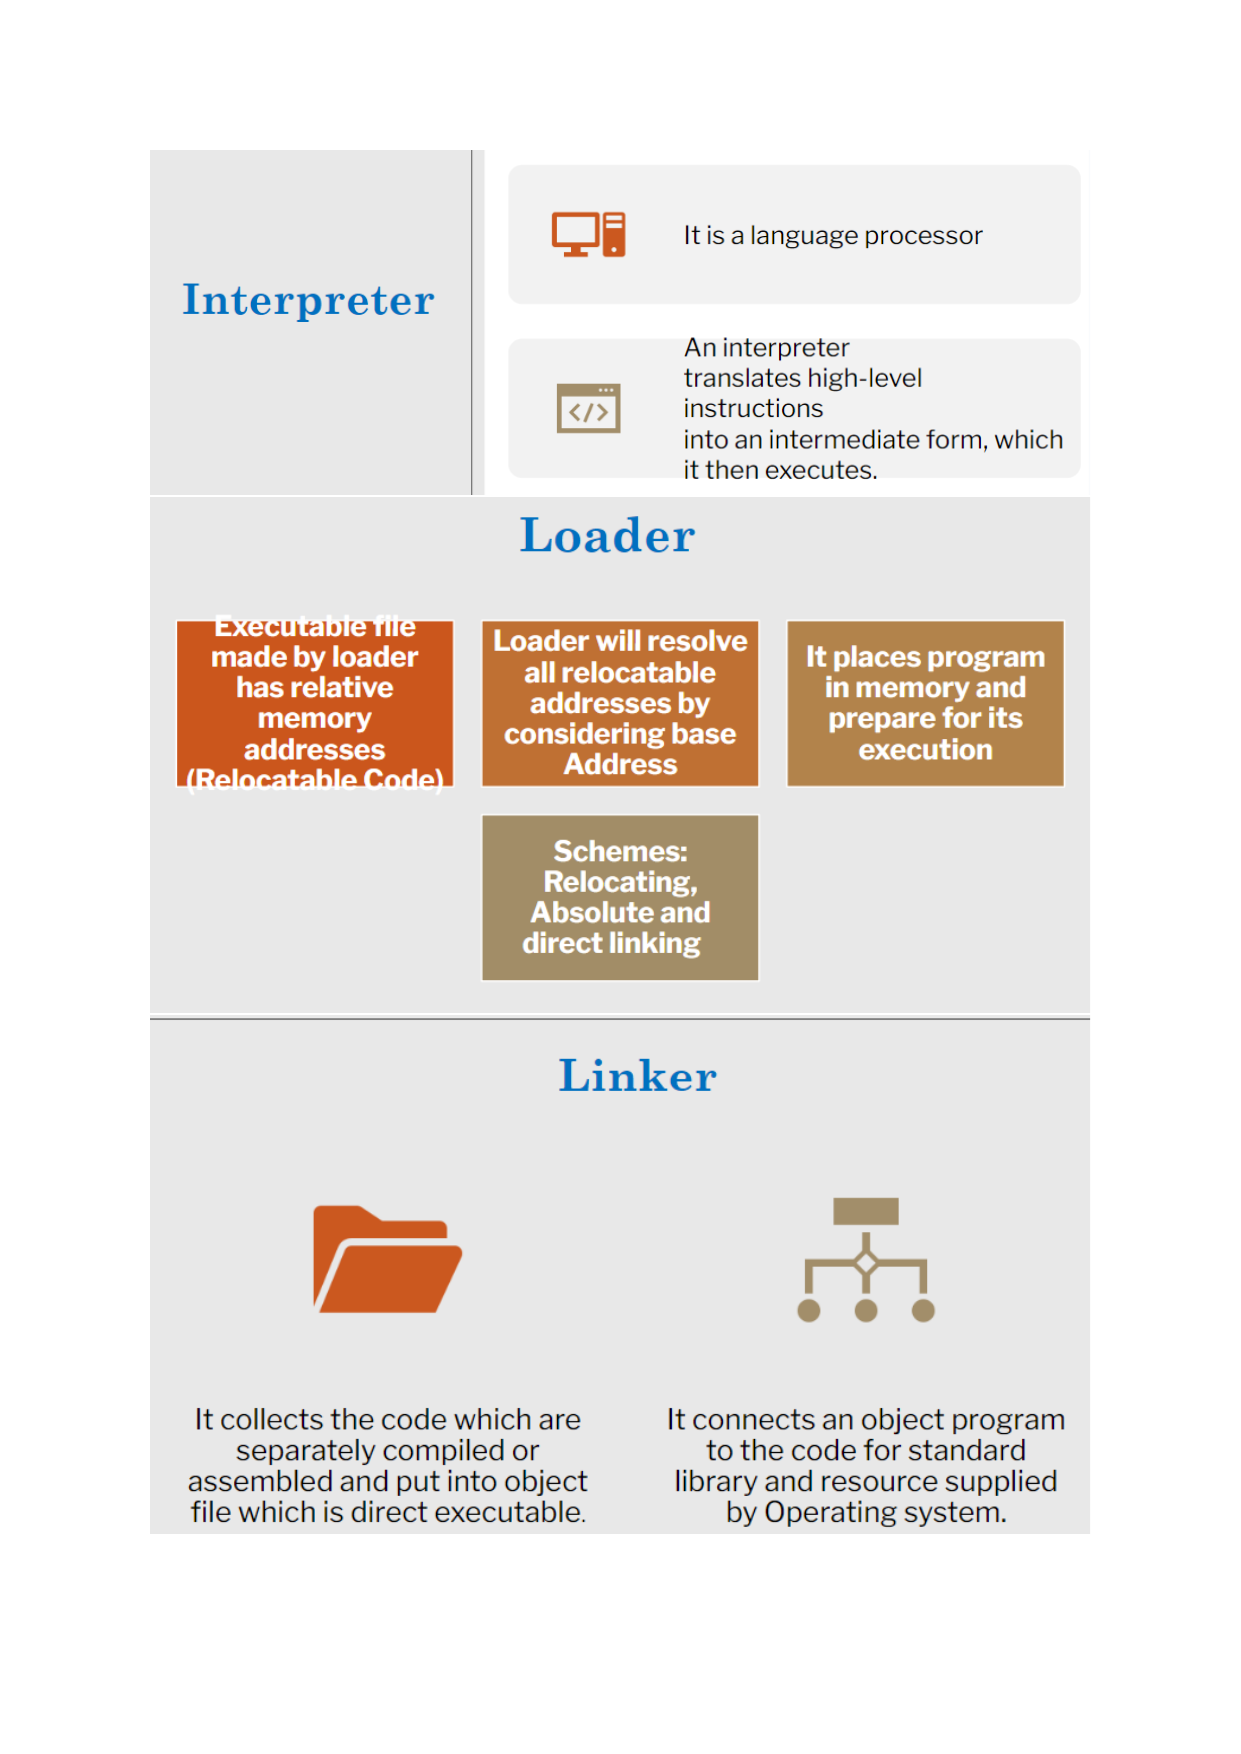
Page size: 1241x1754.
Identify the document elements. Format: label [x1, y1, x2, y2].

picture [150, 1015, 1091, 1534]
picture [150, 150, 1091, 495]
picture [150, 497, 1091, 1013]
